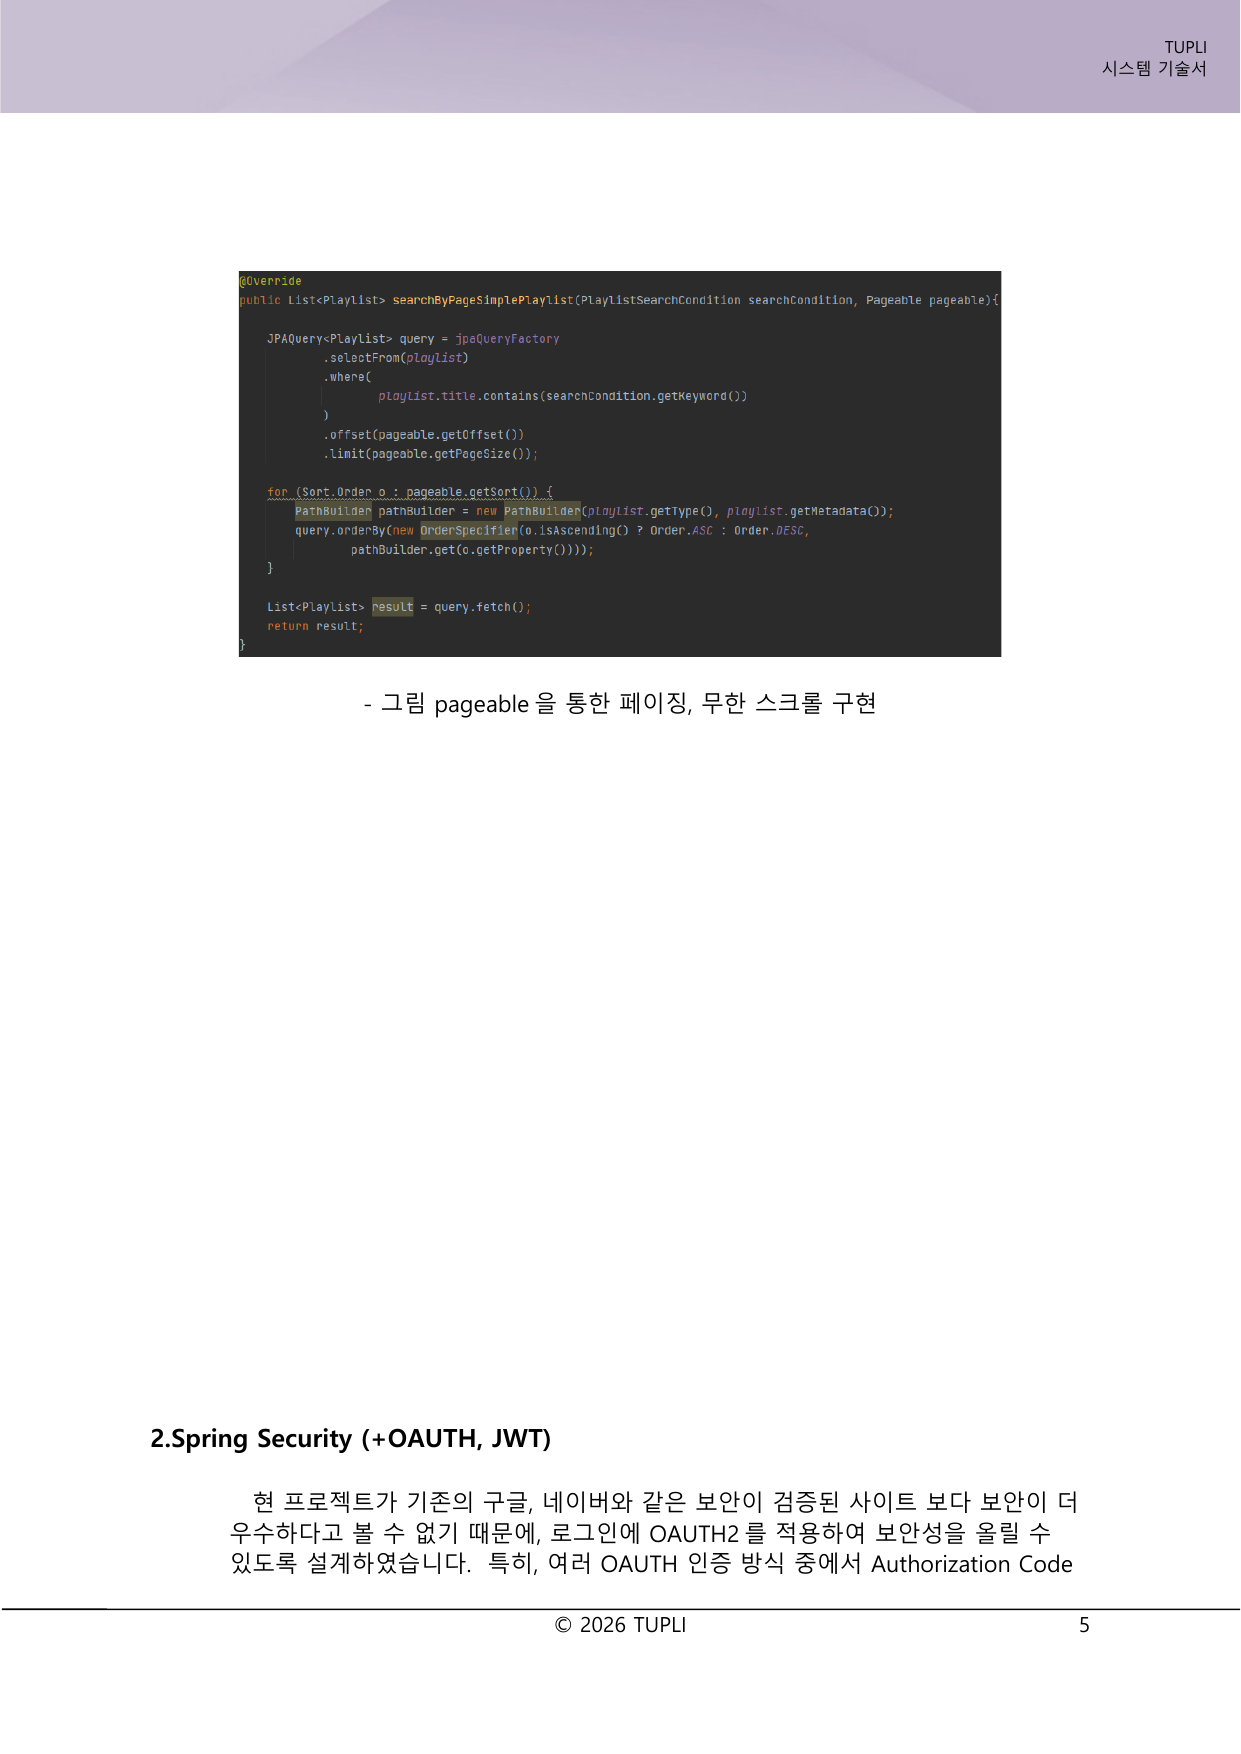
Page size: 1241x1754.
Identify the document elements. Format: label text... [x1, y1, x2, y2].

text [229, 1486, 1090, 1578]
text - 그림 pageable을 통한 페이징, 무한 스크롤 구현 [150, 687, 1090, 718]
picture [238, 271, 1002, 657]
subtitle Spring Security (+OAUTH, JWT) [150, 1420, 1090, 1453]
